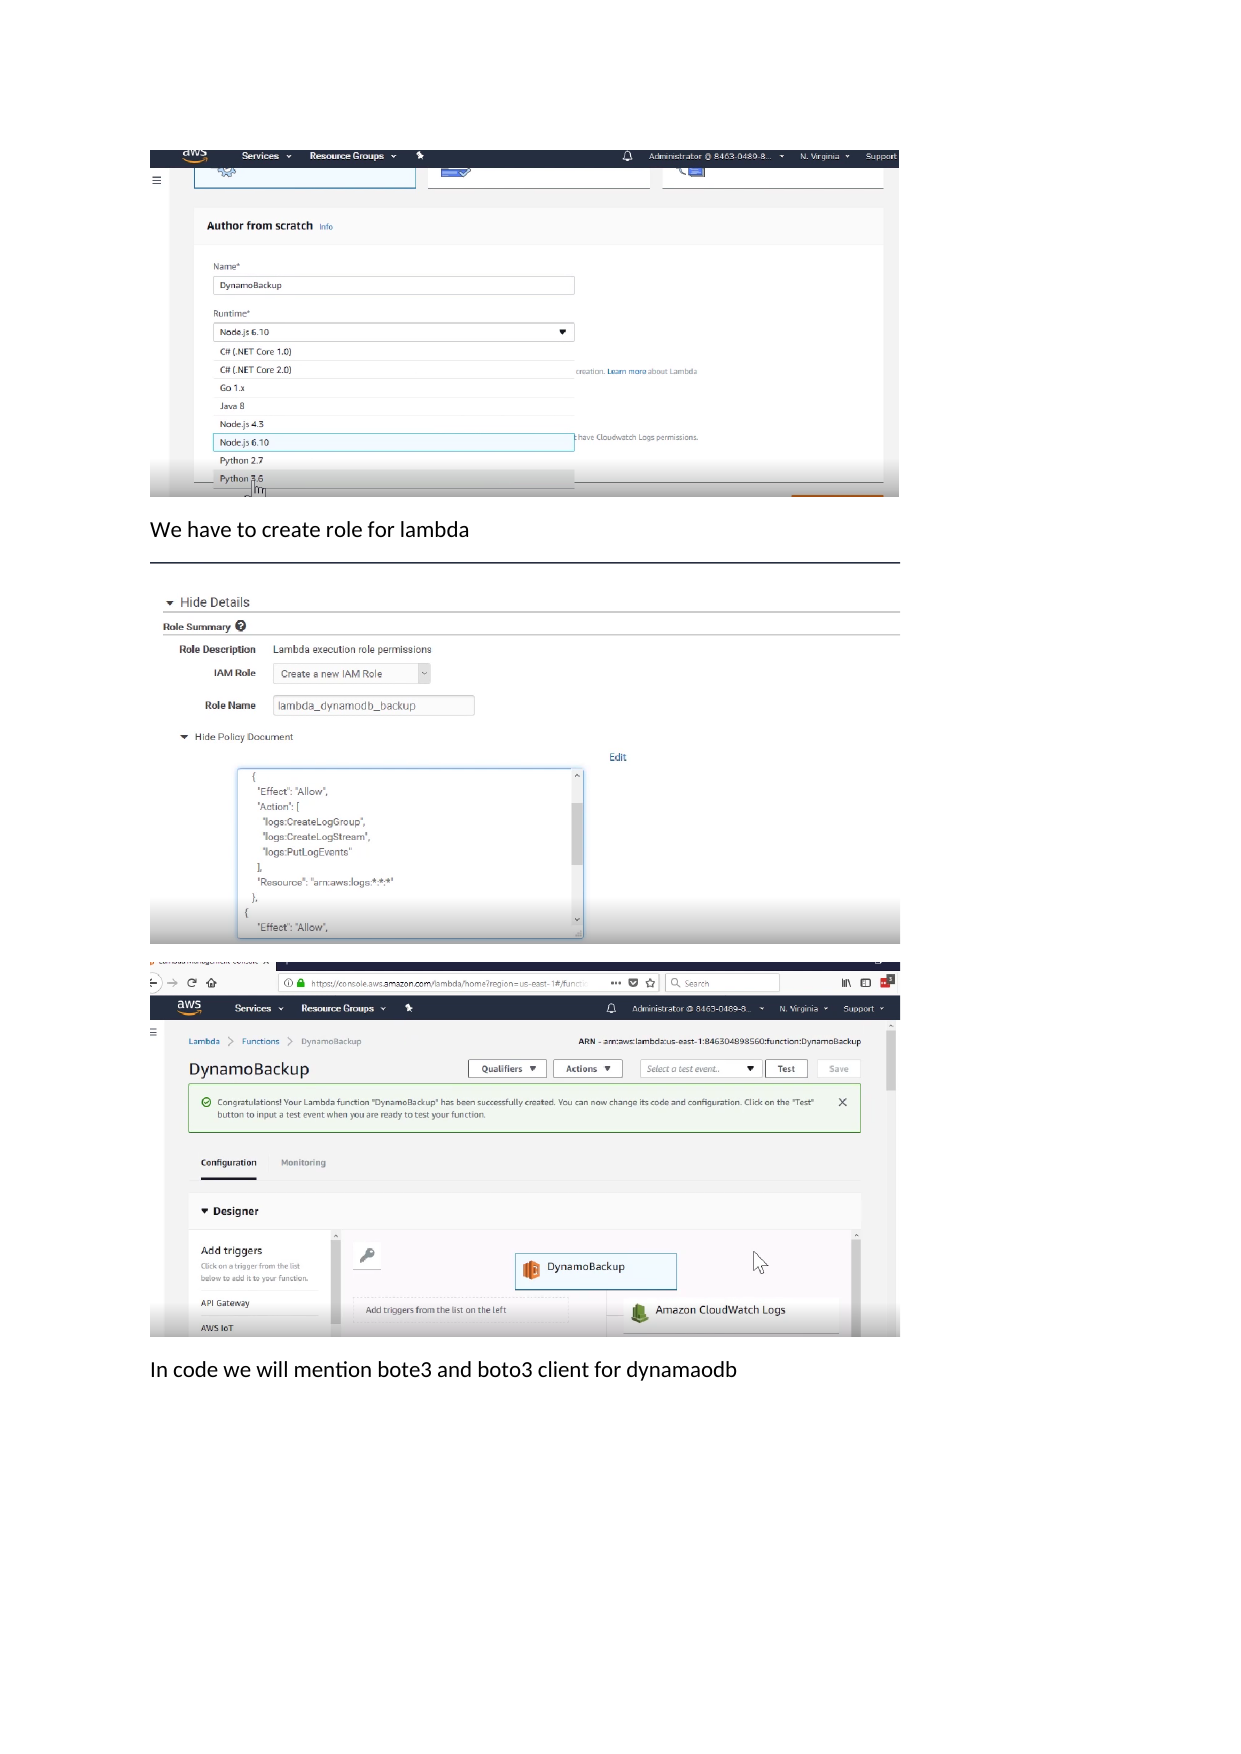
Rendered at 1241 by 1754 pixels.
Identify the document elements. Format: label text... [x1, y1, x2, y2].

picture [150, 562, 901, 944]
text In code we will mention bote3 and boto3 client for dynamaodb [150, 1355, 1090, 1383]
picture [150, 962, 901, 1337]
text We have to create role for lambda [150, 516, 1090, 543]
picture [150, 150, 899, 497]
